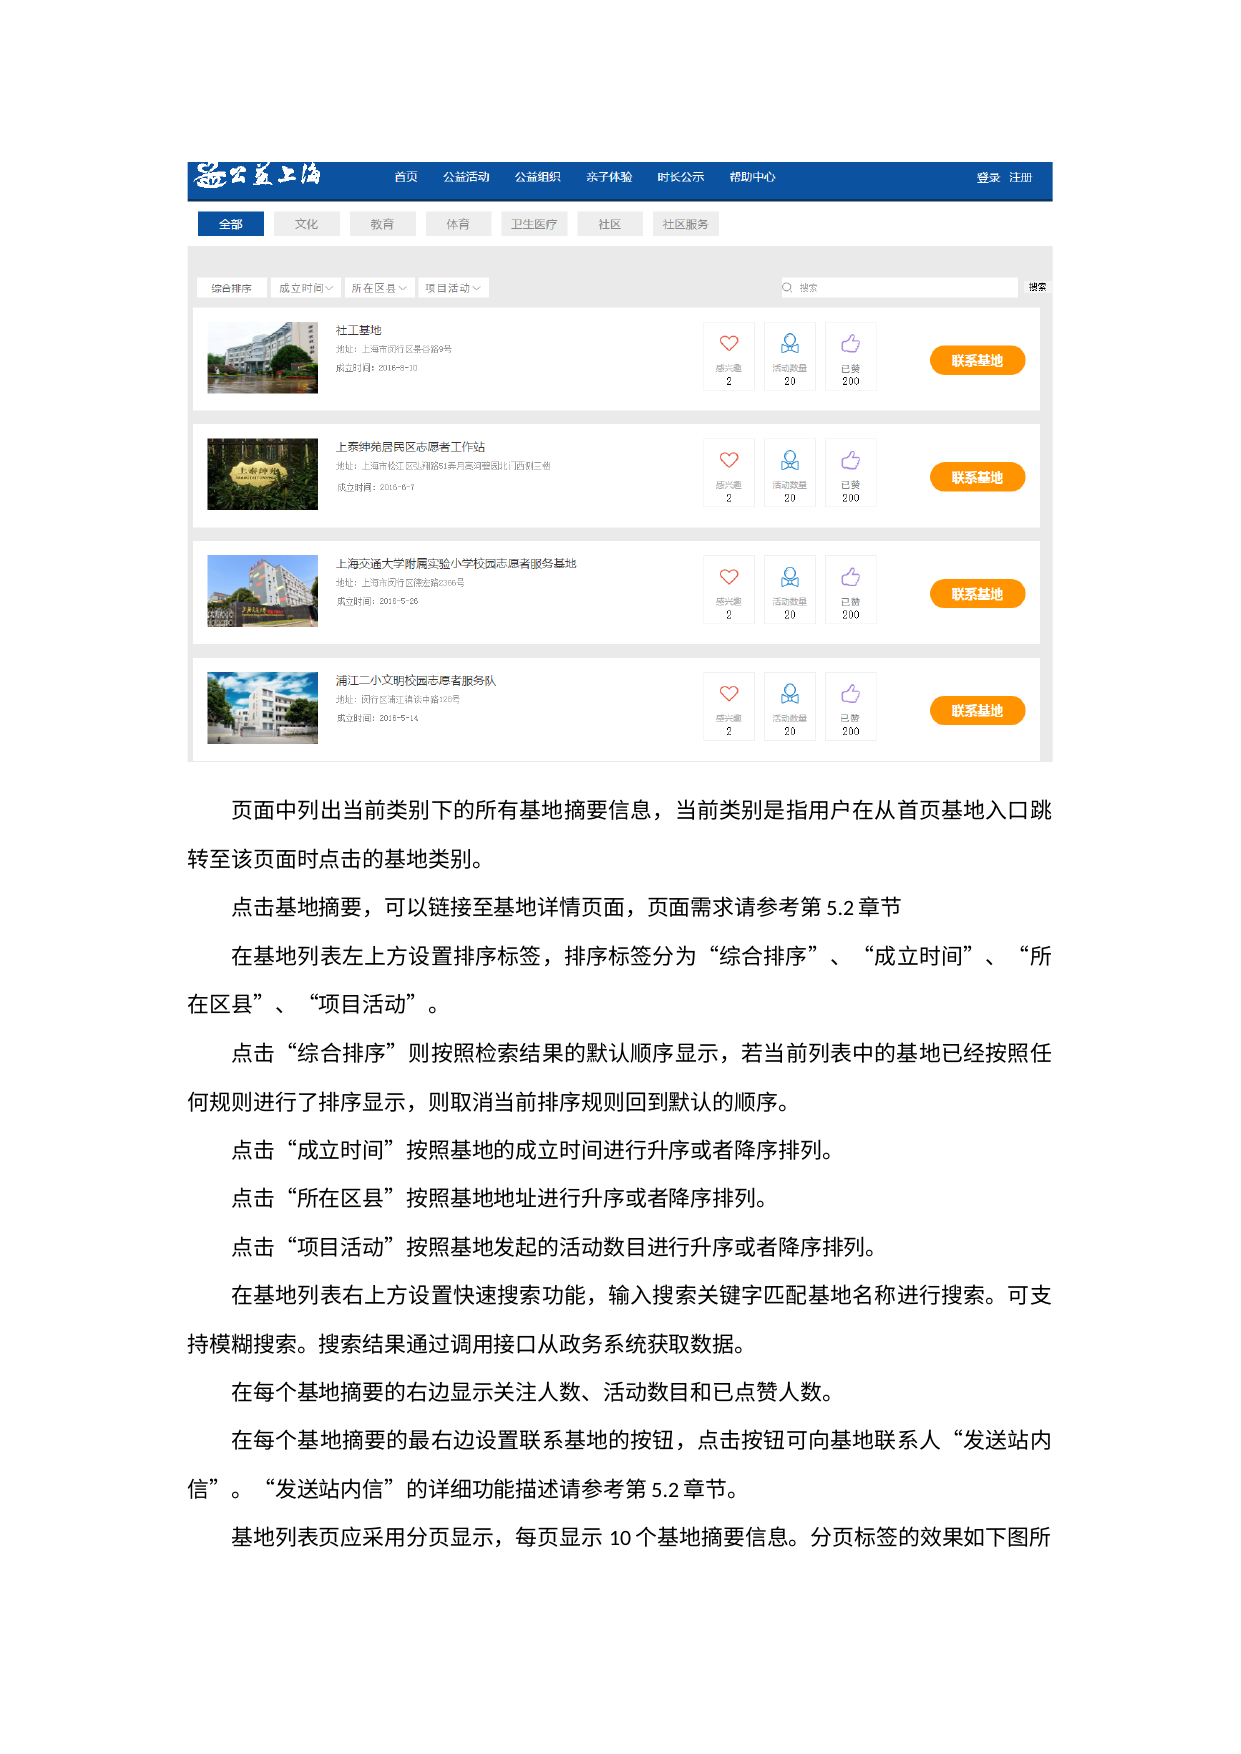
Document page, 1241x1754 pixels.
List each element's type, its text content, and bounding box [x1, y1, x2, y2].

text 基地的按钮，点击。 [187, 1423, 1053, 1504]
text 右边 [187, 1374, 1053, 1407]
picture [187, 162, 1053, 762]
